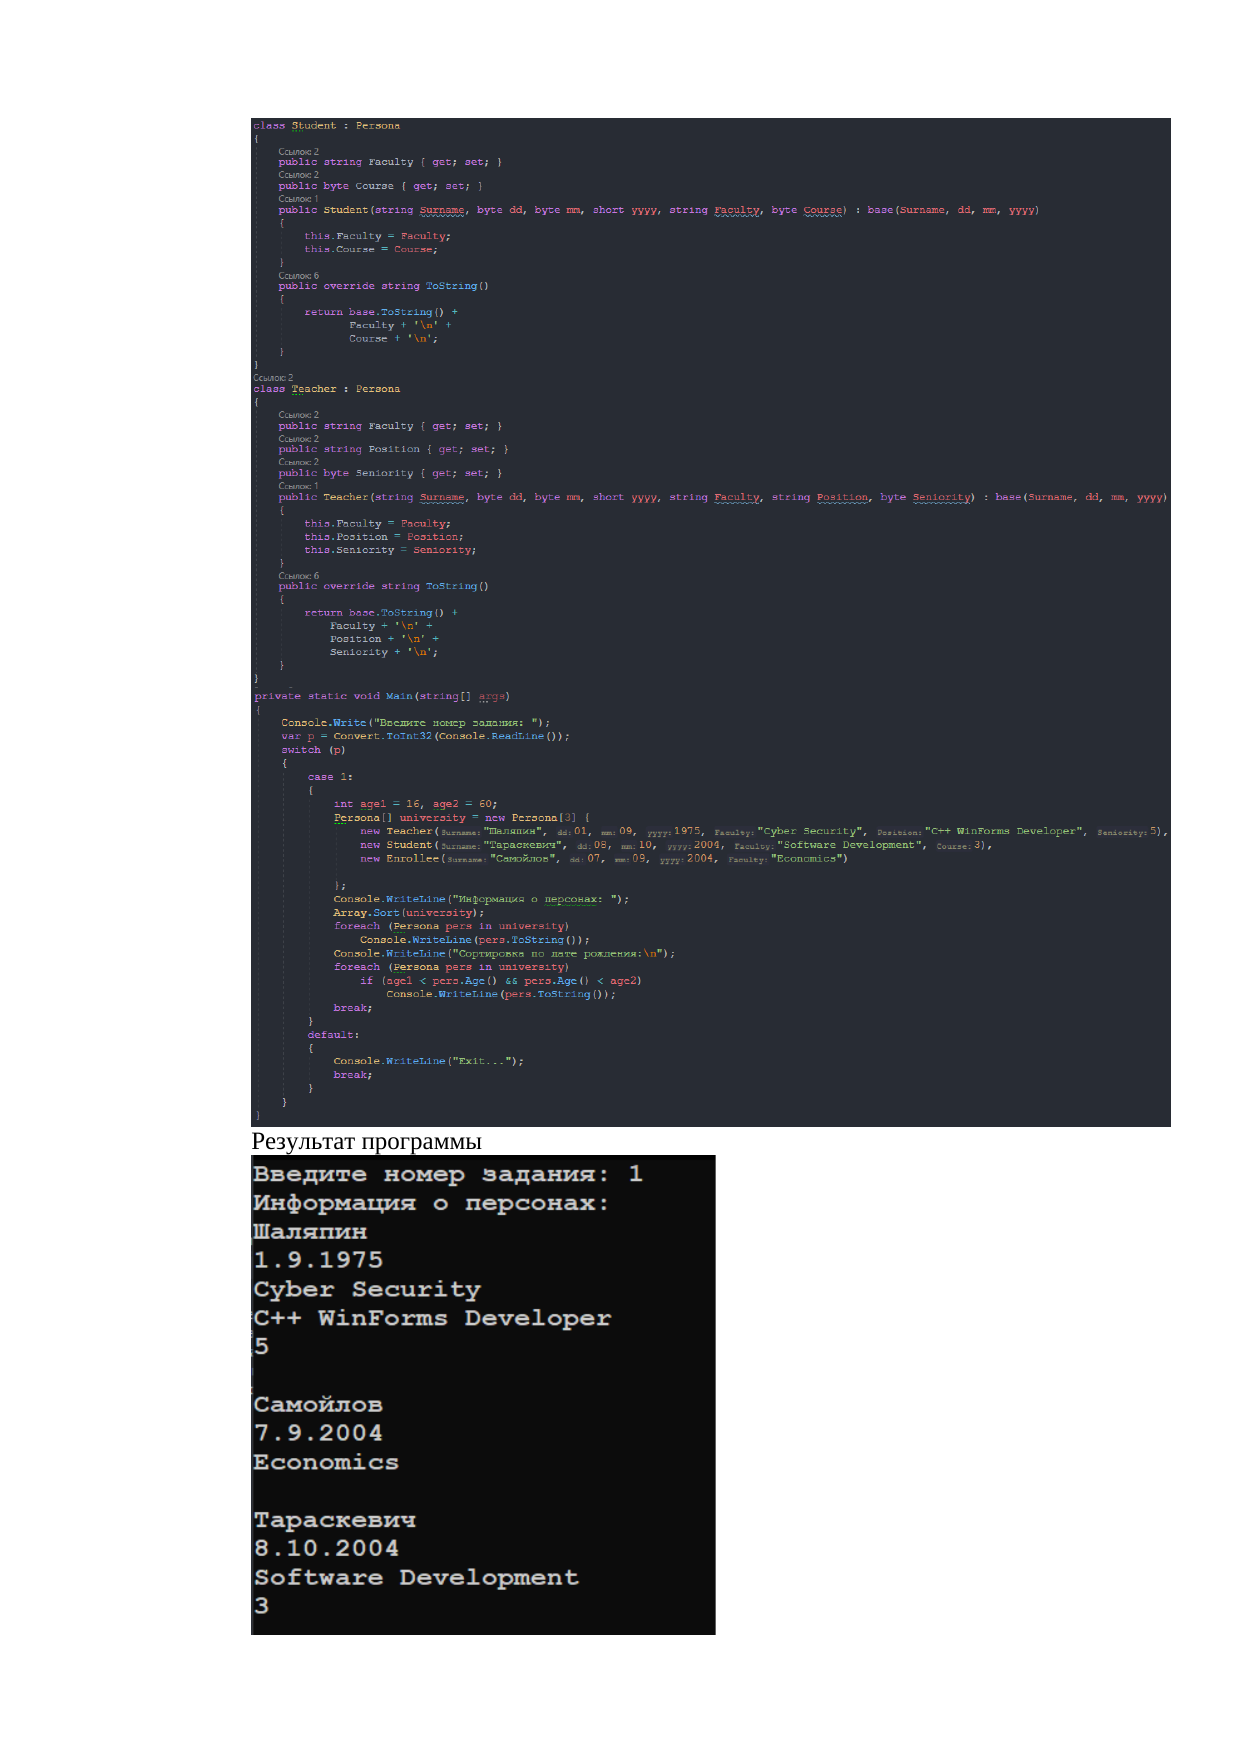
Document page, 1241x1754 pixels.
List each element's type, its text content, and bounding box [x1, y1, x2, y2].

list Результат программы [177, 1126, 1152, 1155]
picture [251, 1155, 716, 1635]
picture [251, 118, 1171, 1127]
